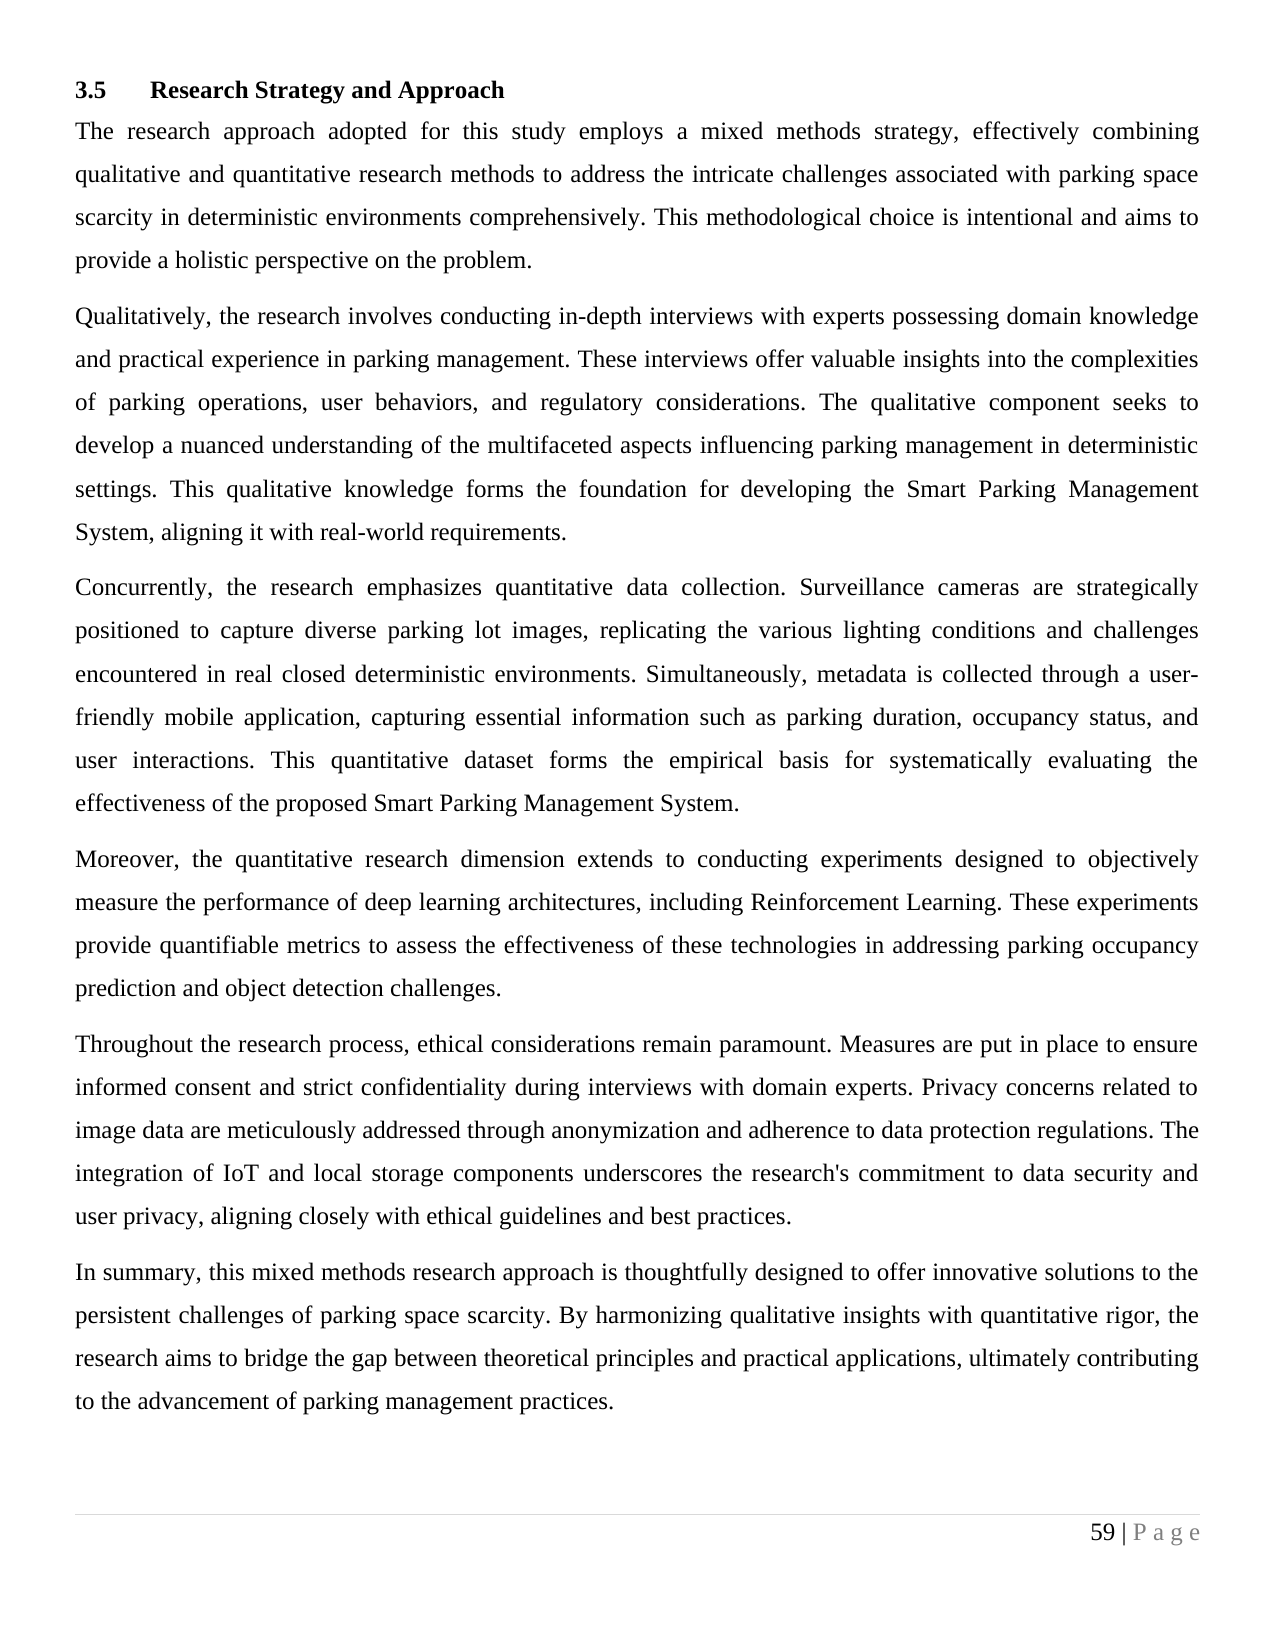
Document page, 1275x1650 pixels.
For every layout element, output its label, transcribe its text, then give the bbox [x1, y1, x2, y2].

text The research approach adopted for this study employs a mixed methods strategy, effectively combining qualitative and quantitative research methods to address the intricate challenges associated with parking space scarcity in deterministic environments comprehensively. This methodological choice is intentional and aims to provide a holistic perspective on the problem. [75, 116, 1200, 274]
subtitle 3.5 Research Strategy and Approach [75, 75, 1200, 104]
text Throughout the research process, ethical considerations remain paramount. Measures are put in place to ensure informed consent and strict confidentiality during interviews with domain experts. Privacy concerns related to image data are meticulously addressed through anonymization and adherence to data protection regulations. The integration of IoT and local storage components underscores the research's commitment to data security and user privacy, aligning closely with ethical guidelines and best practices. [75, 1029, 1200, 1230]
text In summary, this mixed methods research approach is thoughtfully designed to offer innovative solutions to the persistent challenges of parking space scarcity. By harmonizing qualitative insights with quantitative rigor, the research aims to bridge the gap between theoretical principles and practical applications, ultimately contributing to the advancement of parking management practices. [75, 1257, 1200, 1415]
text Moreover, the quantitative research dimension extends to conducting experiments designed to objectively measure the performance of deep learning architectures, including Reinforcement Learning. These experiments provide quantifiable metrics to assess the effectiveness of these technologies in addressing parking occupancy prediction and object detection challenges. [75, 844, 1200, 1002]
text Concurrently, the research emphasizes quantitative data collection. Surveillance cameras are strategically positioned to capture diverse parking lot images, replicating the various lighting conditions and challenges encountered in real closed deterministic environments. Simultaneously, metadata is collected through a user-friendly mobile application, capturing essential information such as parking duration, occupancy status, and user interactions. This quantitative dataset forms the empirical basis for systematically evaluating the effectiveness of the proposed Smart Parking Management System. [75, 572, 1200, 817]
text Qualitatively, the research involves conducting in-depth interviews with experts possessing domain knowledge and practical experience in parking management. These interviews offer valuable insights into the complexities of parking operations, user behaviors, and regulatory considerations. The qualitative component seeks to develop a nuanced understanding of the multifaceted aspects influencing parking management in deterministic settings. This qualitative knowledge forms the foundation for developing the Smart Parking Management System, aligning it with real-world requirements. [75, 301, 1200, 546]
